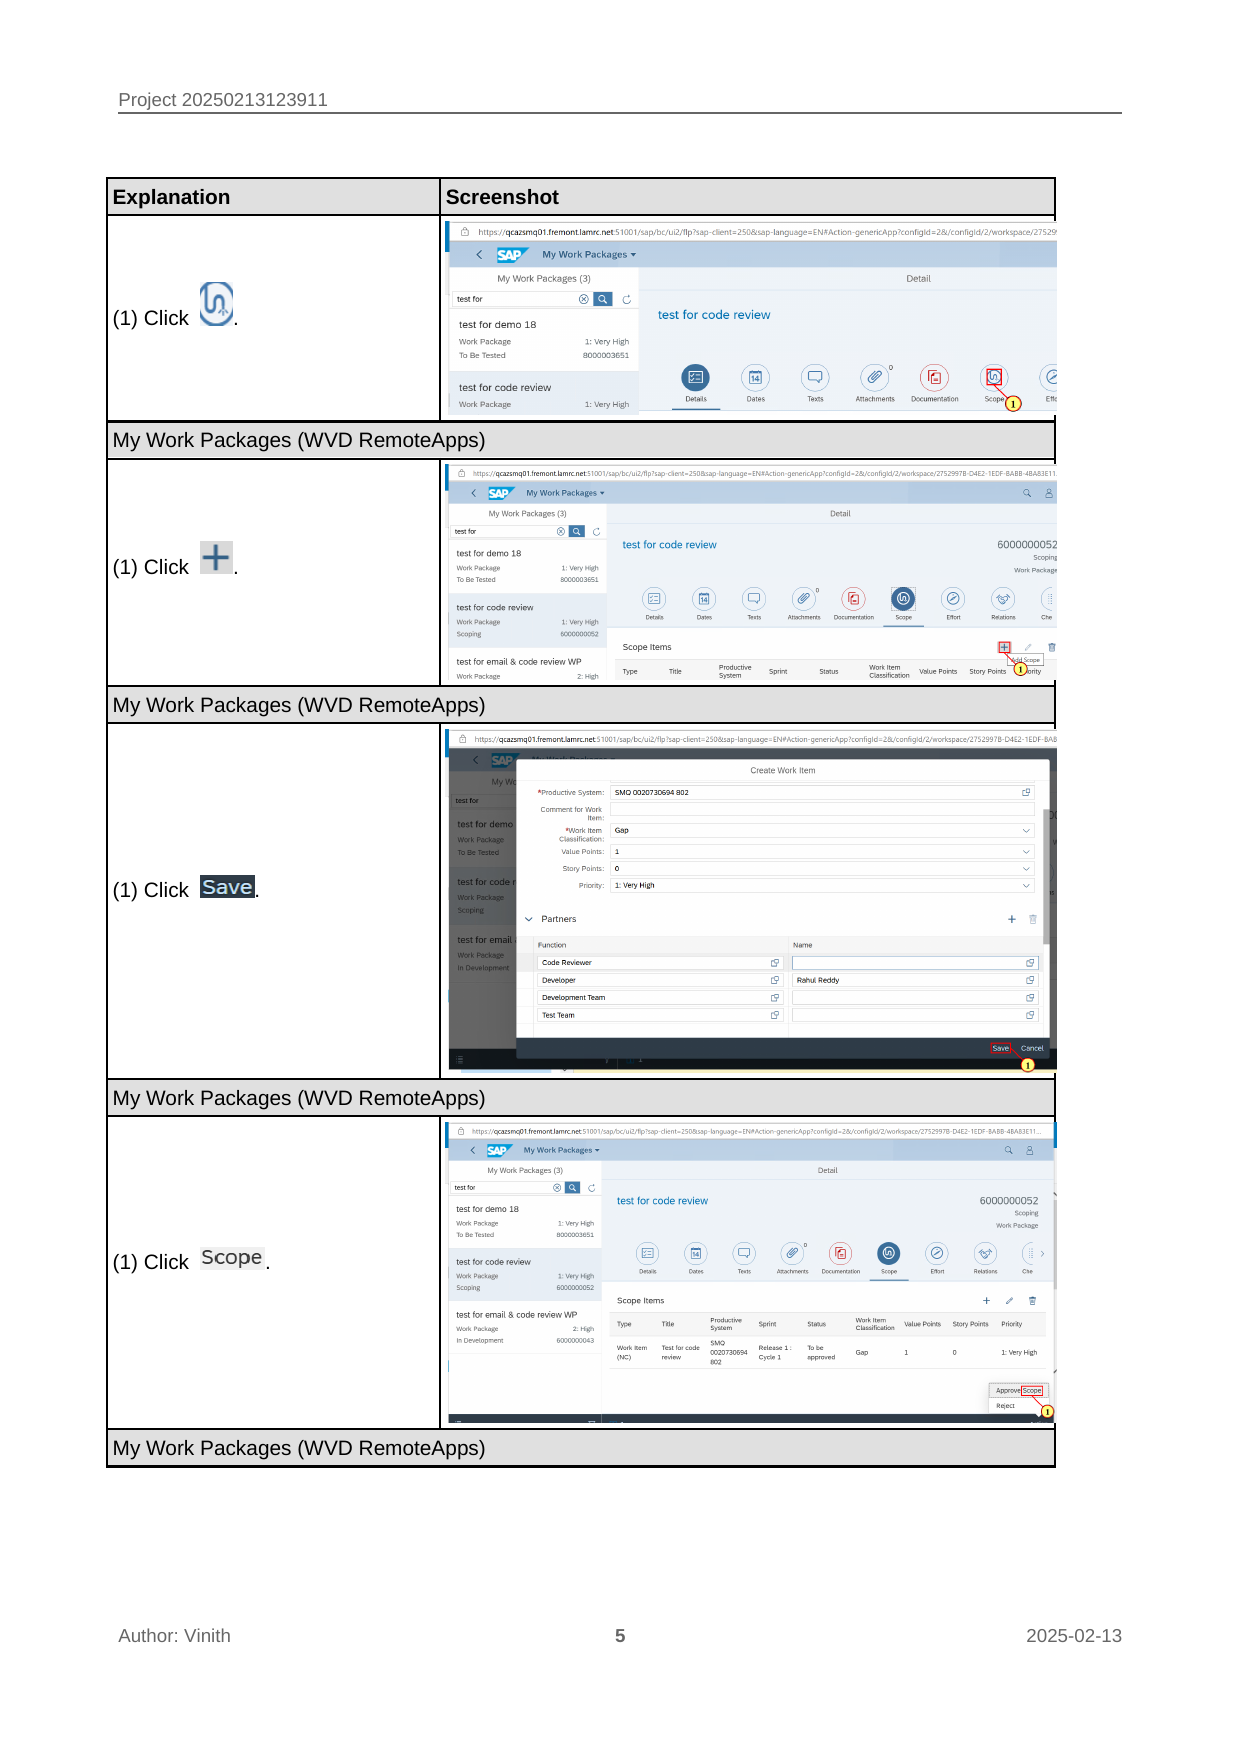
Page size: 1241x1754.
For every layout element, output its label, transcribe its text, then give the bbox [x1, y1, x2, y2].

table_cell (1) Click . [108, 1117, 439, 1428]
table_cell [441, 724, 1054, 1078]
picture [445, 729, 1057, 1073]
table_cell [441, 1117, 1054, 1428]
picture [200, 875, 255, 898]
table_cell My Work Packages (WVD RemoteApps) [108, 1430, 1054, 1465]
table_cell (1) Click . [108, 216, 439, 420]
table_header Explanation [108, 179, 439, 214]
table_cell [441, 460, 1054, 685]
picture [445, 221, 1057, 415]
table_cell My Work Packages (WVD RemoteApps) [108, 1080, 1054, 1115]
table_cell My Work Packages (WVD RemoteApps) [108, 687, 1054, 722]
table_cell (1) Click . [108, 460, 439, 685]
table_cell [441, 216, 1054, 420]
picture [445, 464, 1057, 680]
table_header Screenshot [441, 179, 1054, 214]
table_cell (1) Click . [108, 724, 439, 1078]
picture [445, 1122, 1057, 1423]
table_cell My Work Packages (WVD RemoteApps) [108, 423, 1054, 457]
picture [200, 1247, 265, 1270]
picture [200, 541, 233, 574]
picture [200, 282, 233, 326]
